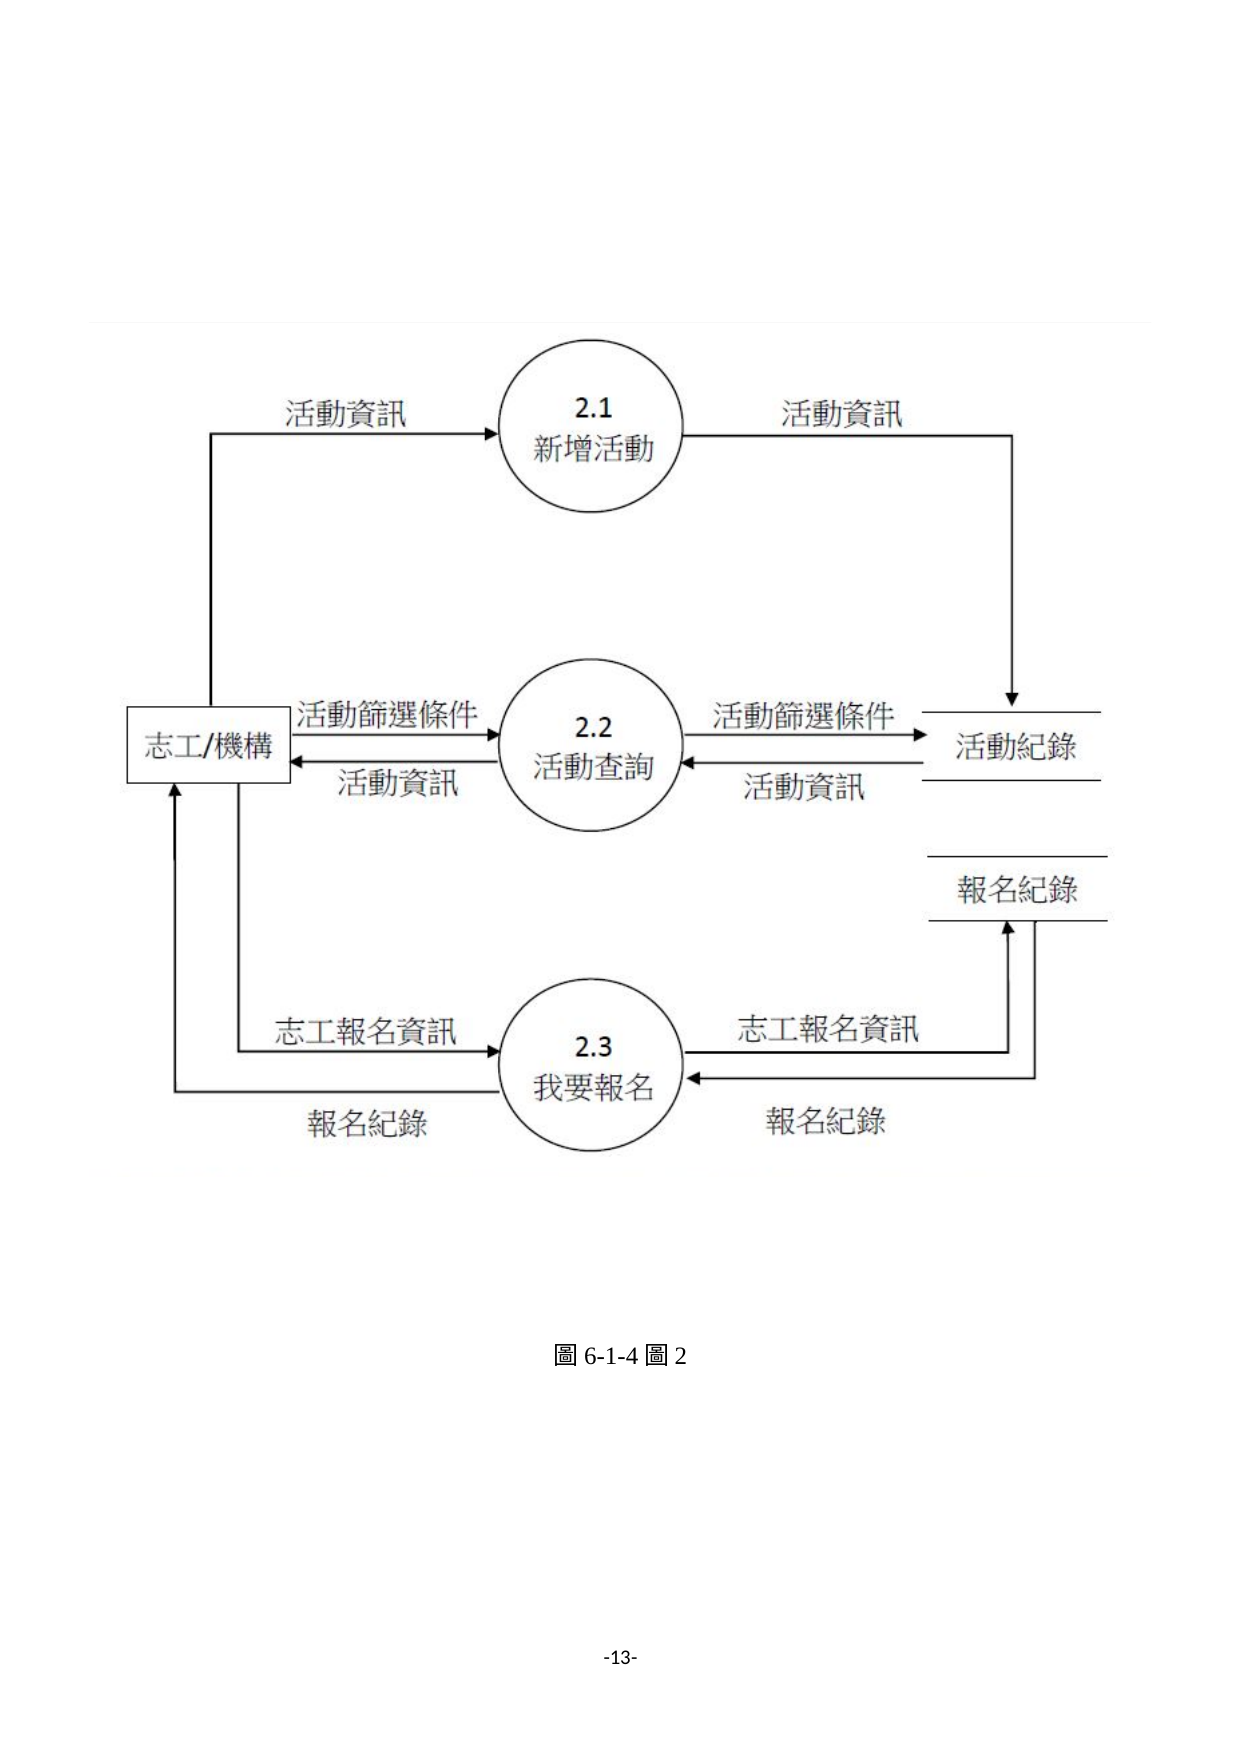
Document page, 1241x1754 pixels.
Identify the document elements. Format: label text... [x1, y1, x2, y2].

text 圖 6-1-4 圖2 [89, 1335, 1152, 1373]
picture [88, 322, 1152, 1177]
